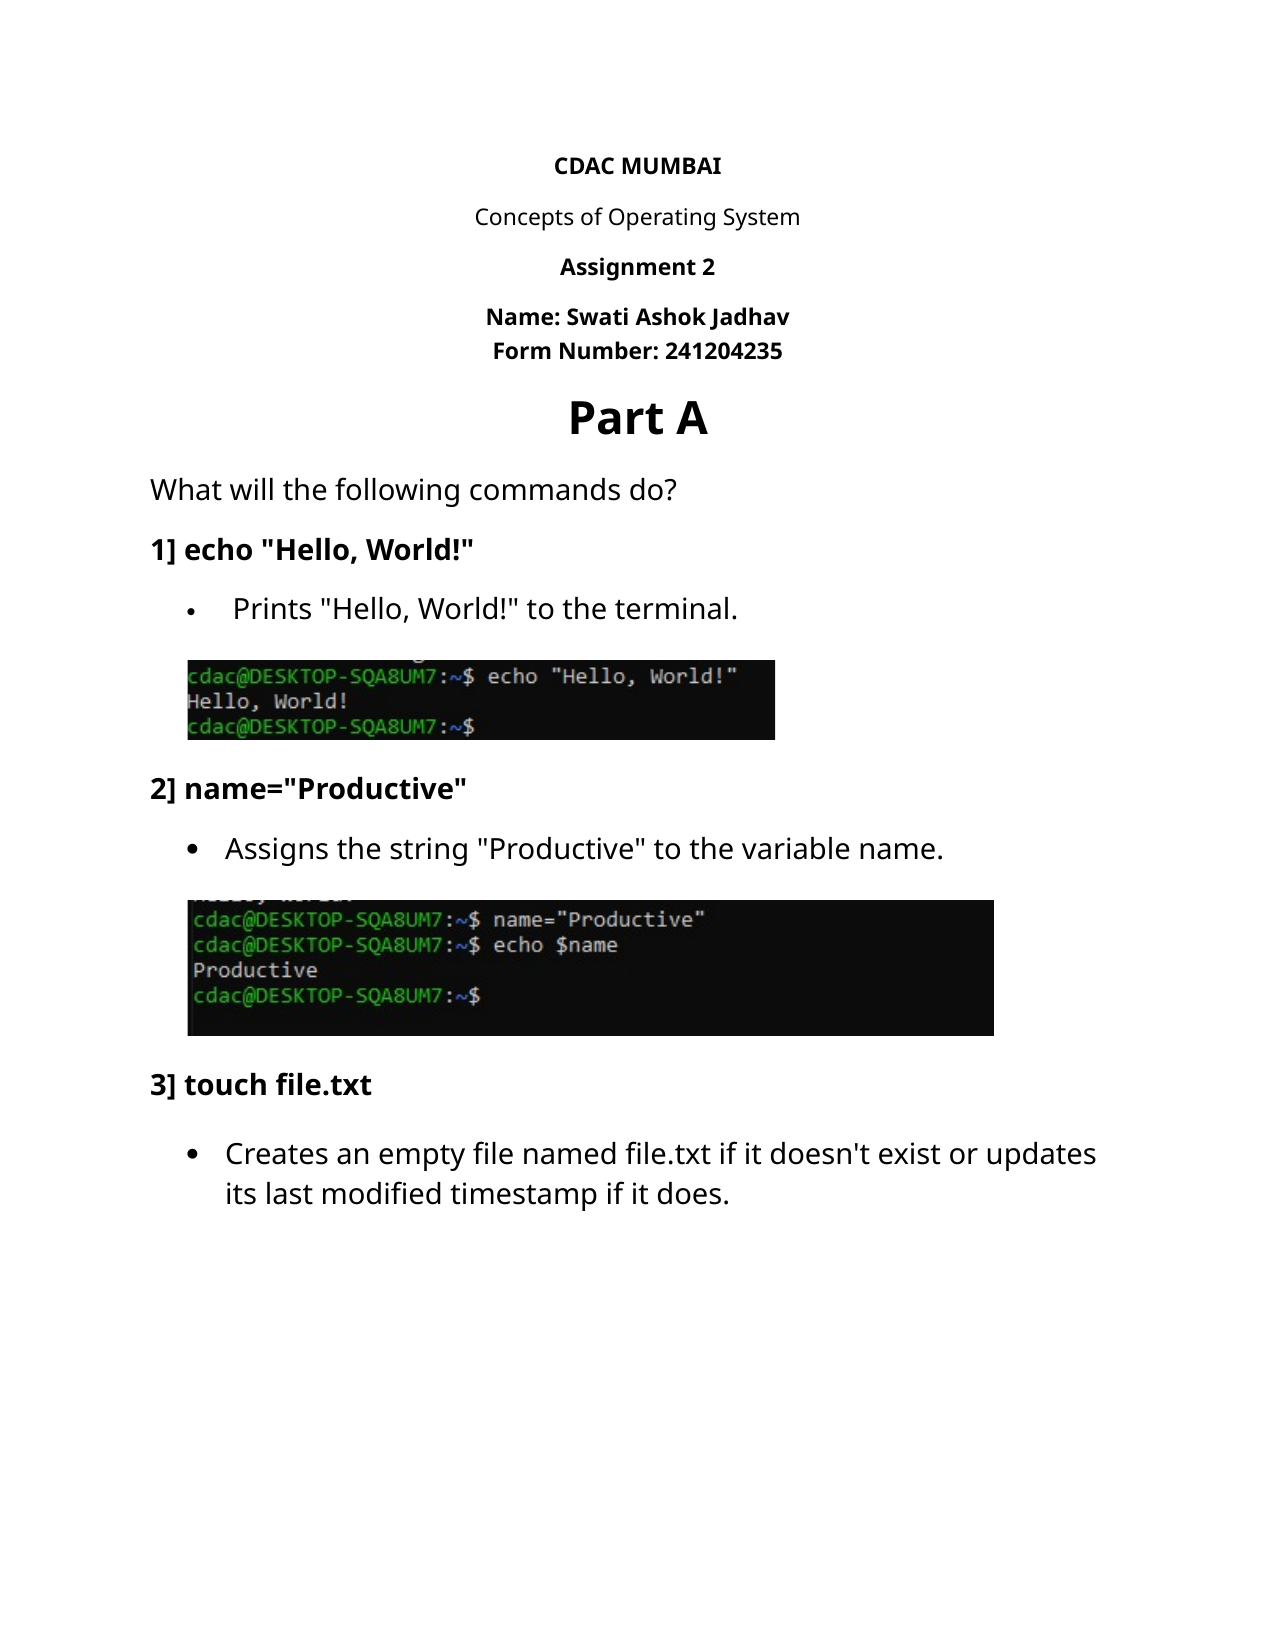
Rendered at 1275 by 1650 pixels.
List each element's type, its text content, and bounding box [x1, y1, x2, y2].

text 3] touch file.txt [150, 1065, 1125, 1104]
text What will the following commands do? [150, 469, 1125, 509]
picture [187, 900, 994, 1036]
picture [187, 660, 775, 740]
list Assigns the string "Productive" to the variable name. [187, 828, 1125, 868]
text Concepts of Operating System [150, 200, 1125, 232]
text 2] name="Productive" [150, 769, 1125, 808]
text CDAC MUMBAI [150, 150, 1125, 181]
text Assignment 2 [150, 251, 1125, 282]
list Creates an empty file named file.txt if it doesn't exist or updates its last modified timestamp if it does. [187, 1133, 1125, 1213]
list Prints "Hello, World!" to the terminal. [187, 588, 1125, 628]
text 1] echo "Hello, World!" [150, 529, 1125, 568]
text Name: Swati Ashok Jadhav Form Number: 241204235 [150, 301, 1125, 366]
text Part A [150, 385, 1125, 448]
